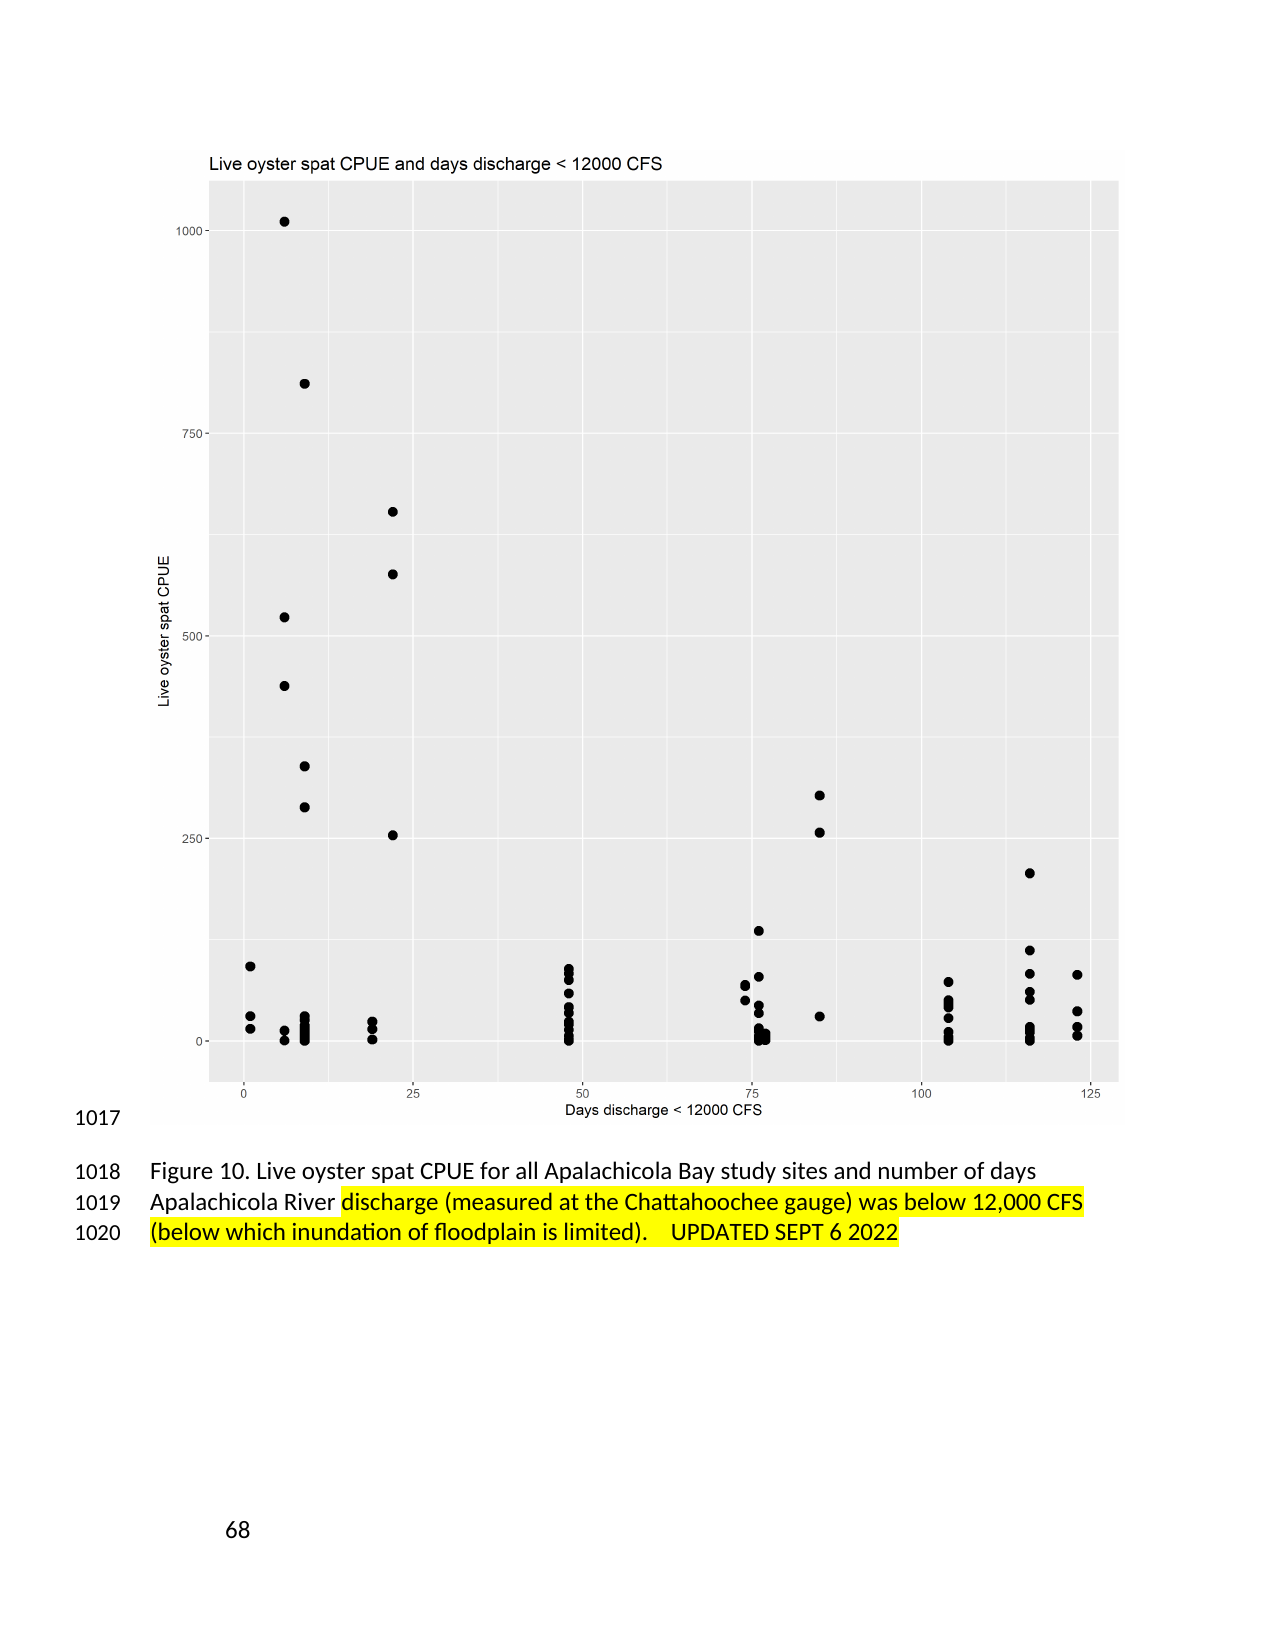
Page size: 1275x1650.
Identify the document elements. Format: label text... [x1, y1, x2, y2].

picture [150, 150, 1125, 1125]
text Figure 10. Live oyster spat CPUE for all Apalachicola Bay study sites and number of days Apalachicola River discharge (measured at the Chattahoochee gauge) was below 12,000 CFS (below which inundation of floodplain is limited). UPDATED SEPT 6 2022 [150, 1156, 1125, 1247]
